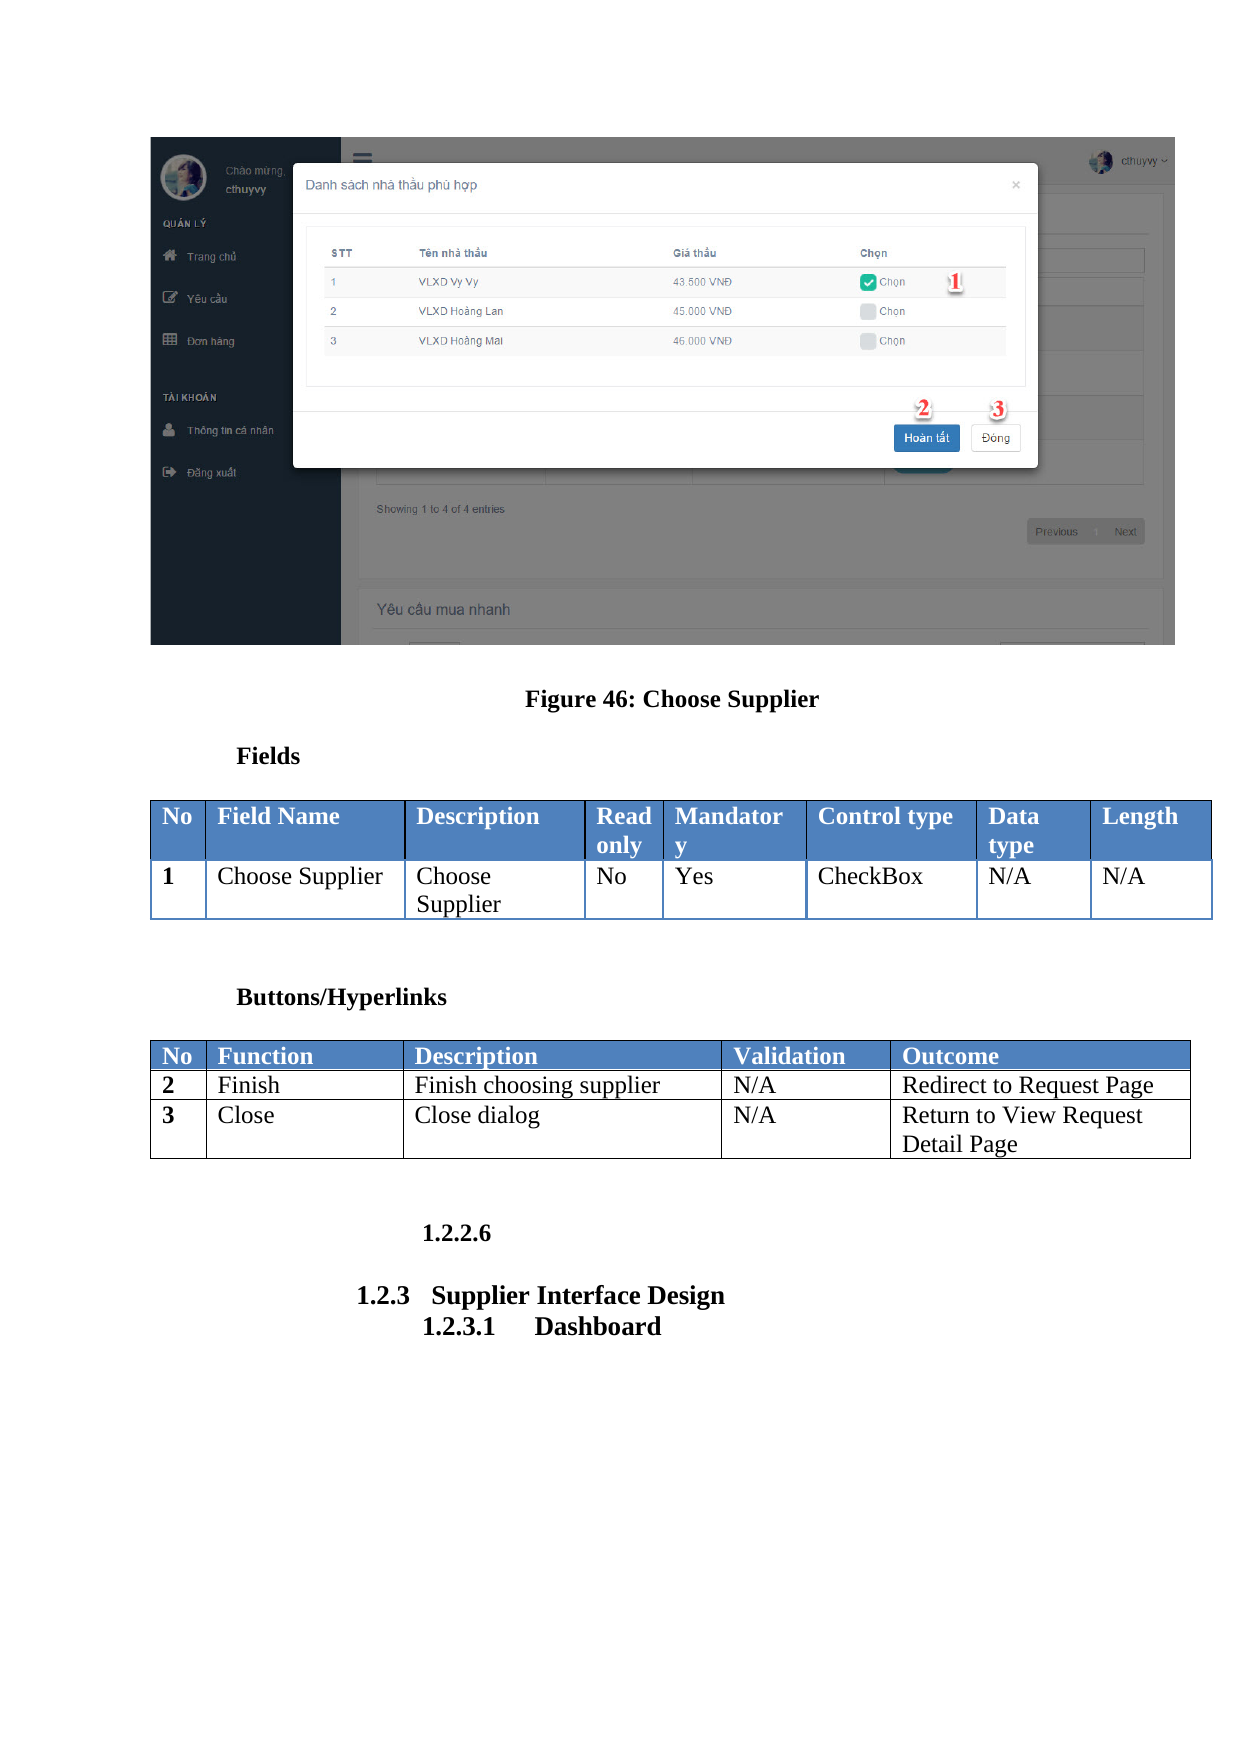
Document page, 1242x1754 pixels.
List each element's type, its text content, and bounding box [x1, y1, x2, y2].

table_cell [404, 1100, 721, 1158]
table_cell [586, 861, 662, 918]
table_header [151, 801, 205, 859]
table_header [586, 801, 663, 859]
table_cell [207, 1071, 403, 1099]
list Supplier Interface Design [356, 1279, 1179, 1310]
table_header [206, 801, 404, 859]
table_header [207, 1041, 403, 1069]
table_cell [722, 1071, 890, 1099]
list Dashboard [422, 1310, 1179, 1342]
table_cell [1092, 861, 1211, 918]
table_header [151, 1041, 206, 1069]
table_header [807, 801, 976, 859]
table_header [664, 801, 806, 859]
text Fields [161, 741, 1179, 770]
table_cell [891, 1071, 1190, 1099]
text Buttons/Hyperlinks [236, 982, 1179, 1009]
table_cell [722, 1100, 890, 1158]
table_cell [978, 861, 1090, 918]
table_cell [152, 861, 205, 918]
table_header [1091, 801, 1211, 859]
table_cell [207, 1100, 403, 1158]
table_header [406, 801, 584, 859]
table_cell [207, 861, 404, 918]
list Figure 46: Choose Supplier [506, 684, 1179, 712]
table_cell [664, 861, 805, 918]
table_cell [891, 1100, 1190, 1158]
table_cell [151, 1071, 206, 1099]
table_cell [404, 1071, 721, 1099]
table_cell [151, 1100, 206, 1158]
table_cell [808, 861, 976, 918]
picture [150, 137, 1174, 644]
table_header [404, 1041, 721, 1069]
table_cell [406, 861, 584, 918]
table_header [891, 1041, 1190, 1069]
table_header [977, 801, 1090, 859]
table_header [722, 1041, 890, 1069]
